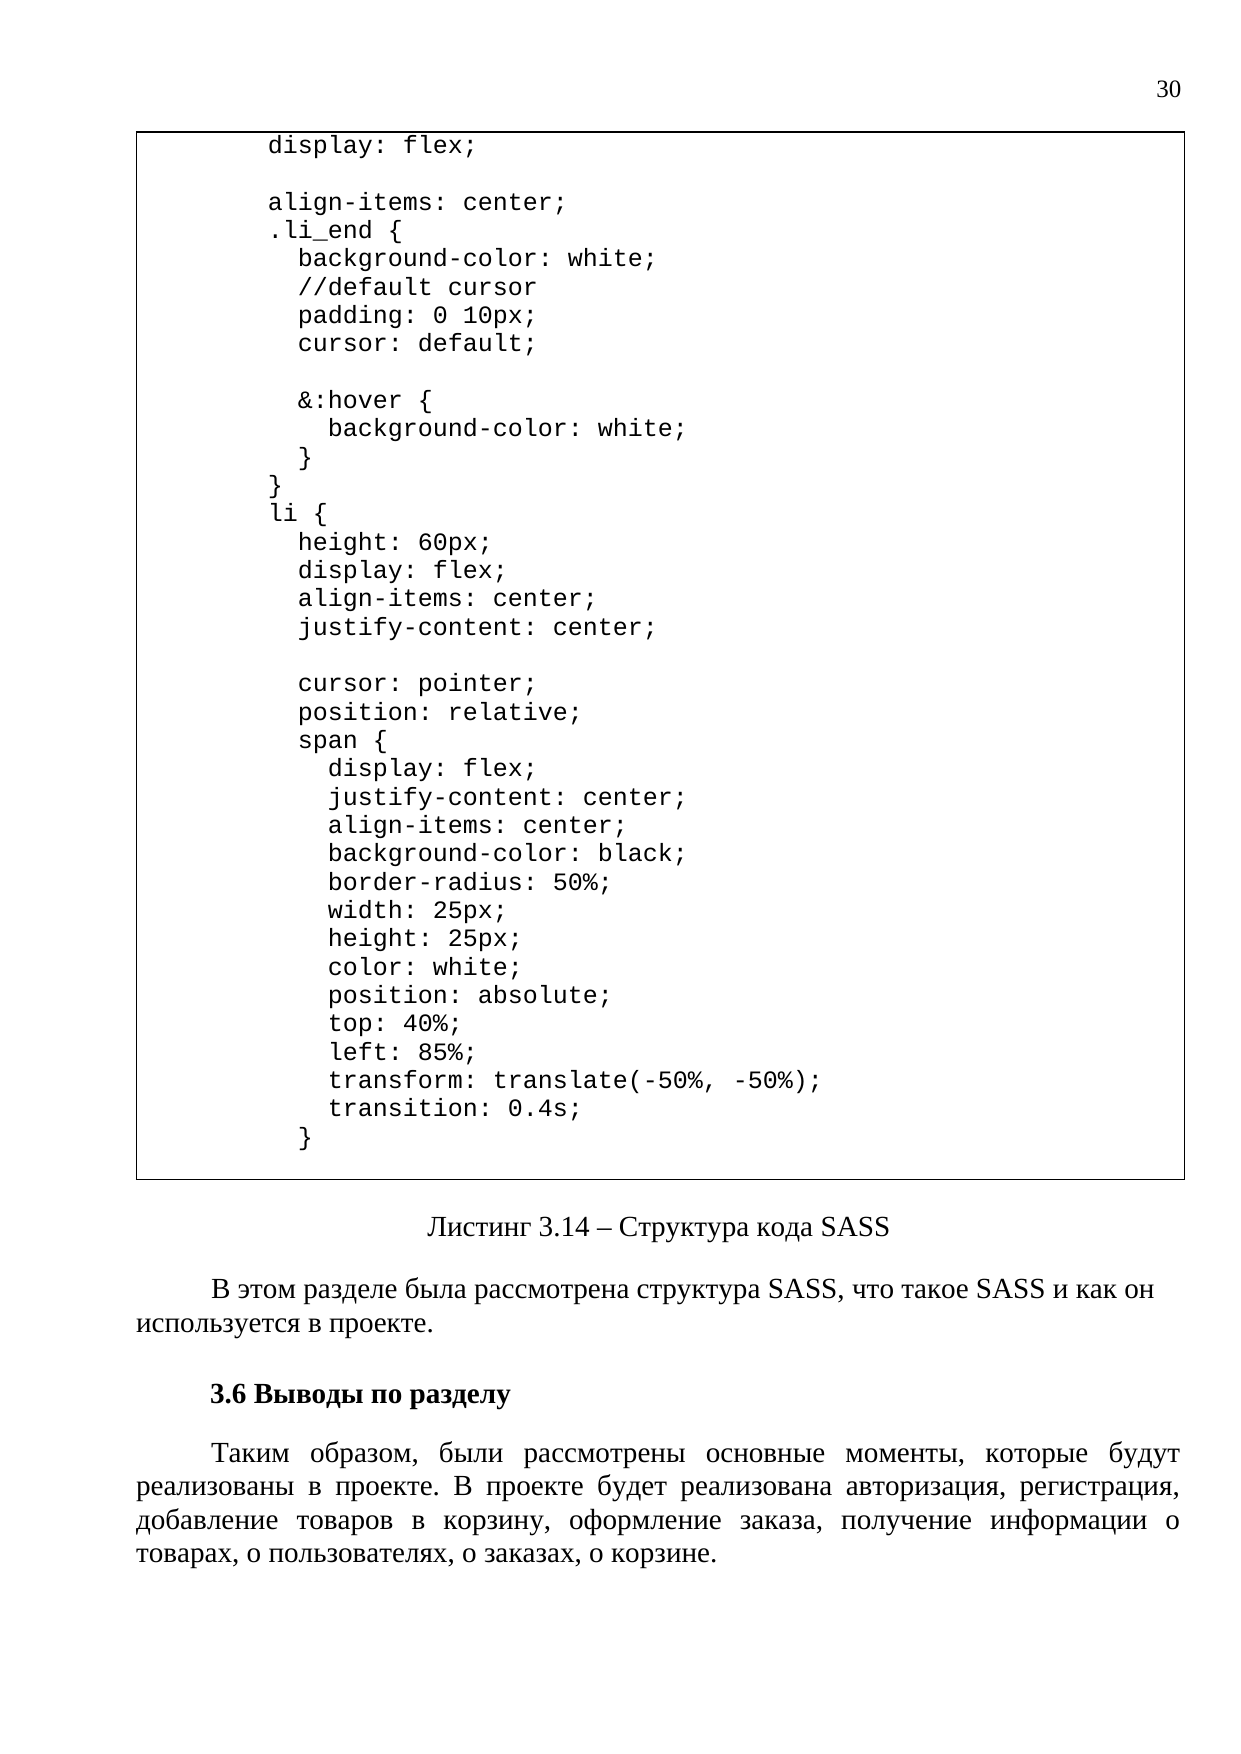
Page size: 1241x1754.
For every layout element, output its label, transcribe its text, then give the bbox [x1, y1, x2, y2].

text Таким образом, были рассмотрены основные моменты, которые будут реализованы в проекте. В проекте будет реализована авторизация, регистрация, добавление товаров в корзину, оформление заказа, получение информации о товарах, о пользователях, о заказах, о корзине. [136, 1435, 1181, 1569]
text Листинг 3.14 – Структура кода SASS [136, 1209, 1181, 1242]
subtitle 3.6 Выводы по разделу [136, 1376, 1181, 1410]
text В этом разделе была рассмотрена структура SASS, что такое SASS и как он используется в проекте. [136, 1272, 1181, 1339]
